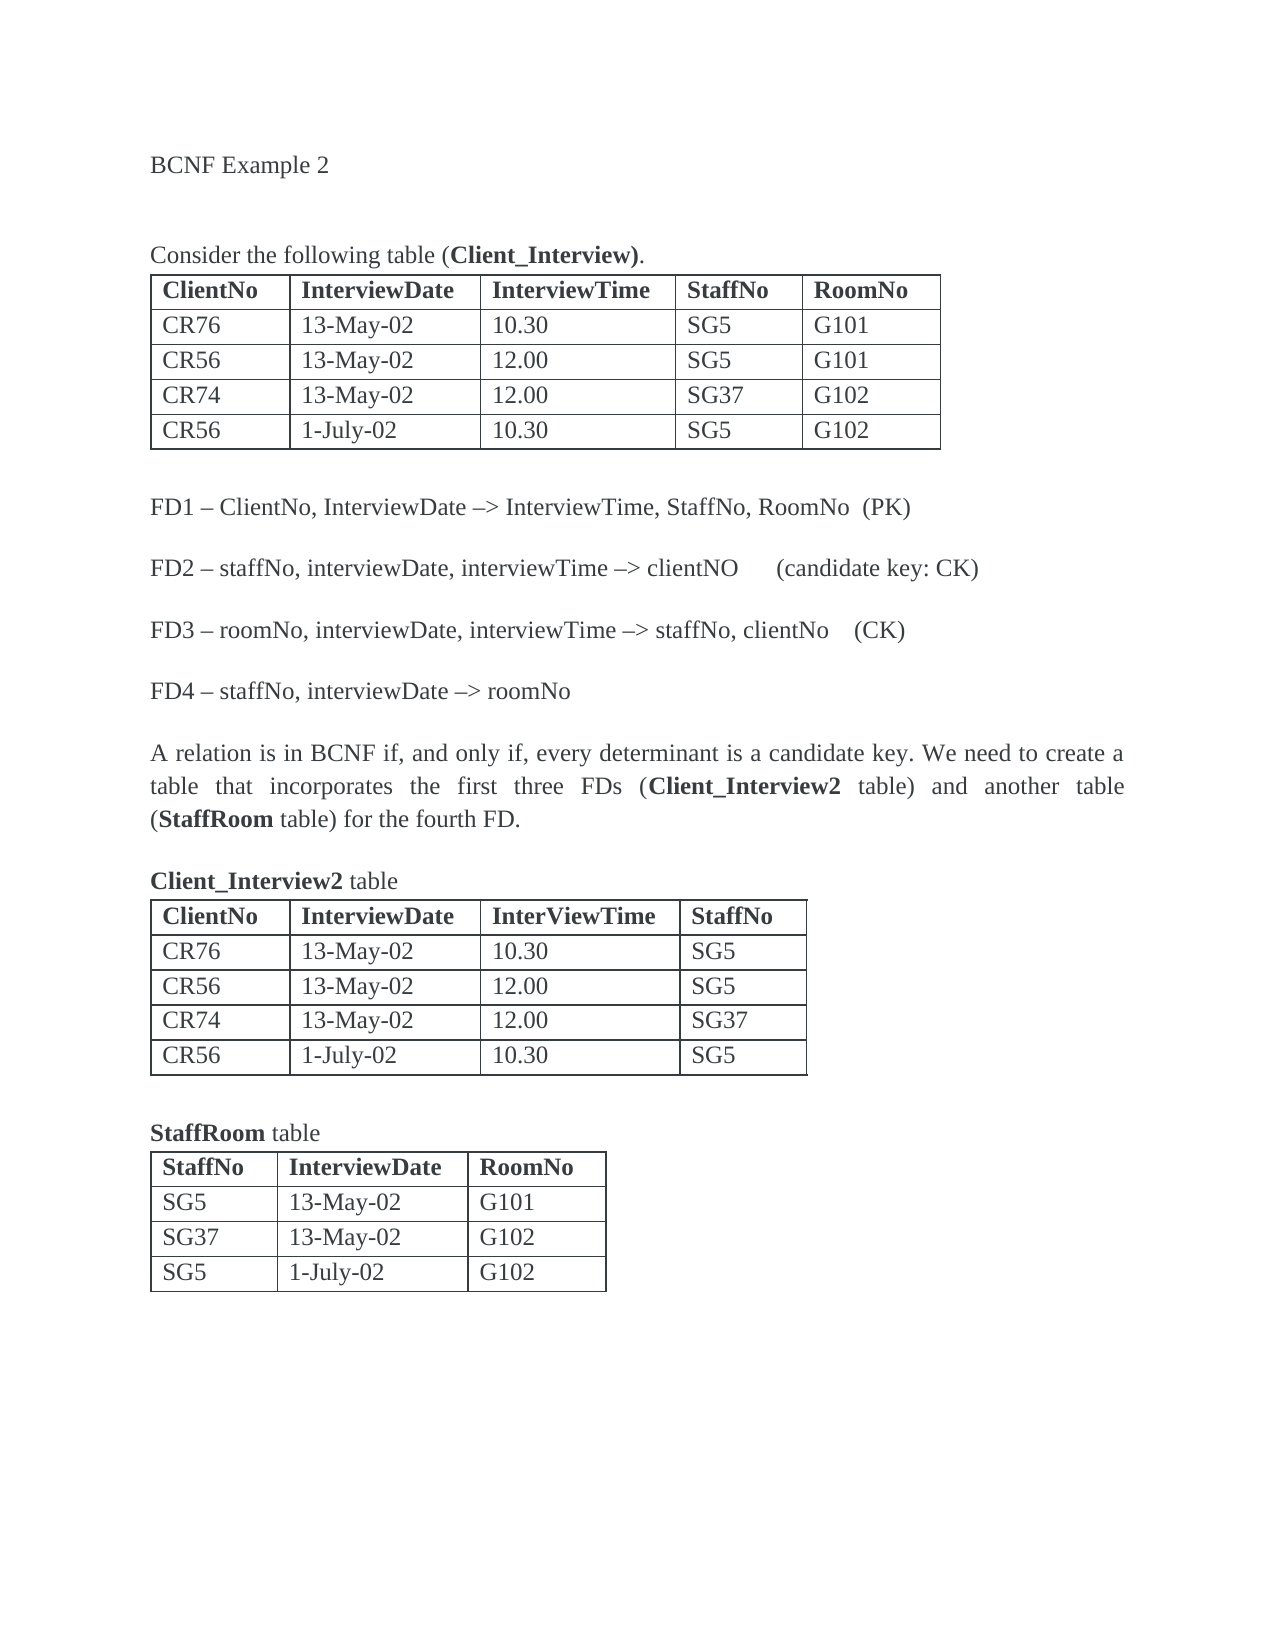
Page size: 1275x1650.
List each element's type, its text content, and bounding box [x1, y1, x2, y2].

table_cell G101 [803, 310, 940, 344]
text A relation is in BCNF if, and only if, every determinant is a candidate key. We need to create a table that incorporates the first three FDs (Client_Interview2 table) and another table (StaffRoom table) for the fourth FD. [150, 738, 1125, 833]
table_cell 13-May-02 [291, 310, 480, 344]
table_cell G101 [803, 345, 940, 378]
table_cell 10.30 [481, 936, 679, 969]
subtitle BCNF Example 2 [150, 150, 1125, 179]
table_cell SG5 [681, 936, 806, 969]
table_header StaffNo [676, 276, 802, 309]
text FD4 – staffNo, interviewDate –> roomNo [150, 676, 1125, 705]
table_cell SG5 [676, 415, 802, 448]
table_cell CR74 [152, 380, 289, 413]
table_cell CR56 [152, 415, 289, 448]
table_cell SG5 [681, 971, 806, 1004]
table_header InterviewDate [278, 1153, 467, 1186]
text StaffRoom table [150, 1118, 1125, 1146]
text Client_Interview2 table [150, 866, 1125, 895]
table_header InterViewTime [481, 901, 679, 934]
table_cell SG5 [676, 310, 802, 344]
text Consider the following table (Client_Interview). [150, 241, 1125, 269]
table_cell 12.00 [481, 345, 675, 378]
table_cell 13-May-02 [278, 1187, 467, 1221]
table_cell G102 [803, 415, 940, 448]
table_cell SG5 [152, 1257, 277, 1291]
table_cell SG5 [676, 345, 802, 378]
table_cell 13-May-02 [291, 971, 480, 1004]
text FD3 – roomNo, interviewDate, interviewTime –> staffNo, clientNo (CK) [150, 615, 1125, 644]
table_cell 12.00 [481, 1006, 679, 1039]
table_cell 1-July-02 [291, 415, 480, 448]
table_cell G101 [469, 1187, 605, 1221]
table_cell G102 [469, 1257, 605, 1291]
table_cell CR56 [152, 345, 289, 378]
table_cell CR74 [152, 1006, 289, 1039]
table_cell CR76 [152, 936, 289, 969]
table_cell SG37 [152, 1222, 277, 1256]
table_cell CR56 [152, 971, 289, 1004]
table_header RoomNo [469, 1153, 605, 1186]
table_cell 10.30 [481, 1041, 679, 1074]
table_cell 12.00 [481, 380, 675, 413]
table_cell SG37 [681, 1006, 806, 1039]
table_cell 1-July-02 [278, 1257, 467, 1291]
table_header ClientNo [152, 276, 289, 309]
text FD1 – ClientNo, InterviewDate –> InterviewTime, StaffNo, RoomNo (PK) [150, 492, 1125, 521]
table_header StaffNo [152, 1153, 277, 1186]
table_cell G102 [803, 380, 940, 413]
table_cell 13-May-02 [291, 1006, 480, 1039]
table_cell G102 [469, 1222, 605, 1256]
table_cell SG37 [676, 380, 802, 413]
table_header StaffNo [681, 901, 806, 934]
table_header InterviewDate [291, 276, 480, 309]
text FD2 – staffNo, interviewDate, interviewTime –> clientNO (candidate key: CK) [150, 553, 1125, 582]
table_cell 13-May-02 [291, 345, 480, 378]
table_cell CR76 [152, 310, 289, 344]
table_header InterviewDate [291, 901, 480, 934]
table_header RoomNo [803, 276, 940, 309]
table_cell SG5 [681, 1041, 806, 1074]
table_cell 13-May-02 [291, 936, 480, 969]
table_cell SG5 [152, 1187, 277, 1221]
table_cell 12.00 [481, 971, 679, 1004]
table_cell 10.30 [481, 310, 675, 344]
table_cell CR56 [152, 1041, 289, 1074]
table_cell 13-May-02 [278, 1222, 467, 1256]
table_header ClientNo [152, 901, 289, 934]
table_cell 10.30 [481, 415, 675, 448]
table_cell 13-May-02 [291, 380, 480, 413]
table_cell 1-July-02 [291, 1041, 480, 1074]
table_header InterviewTime [481, 276, 675, 309]
